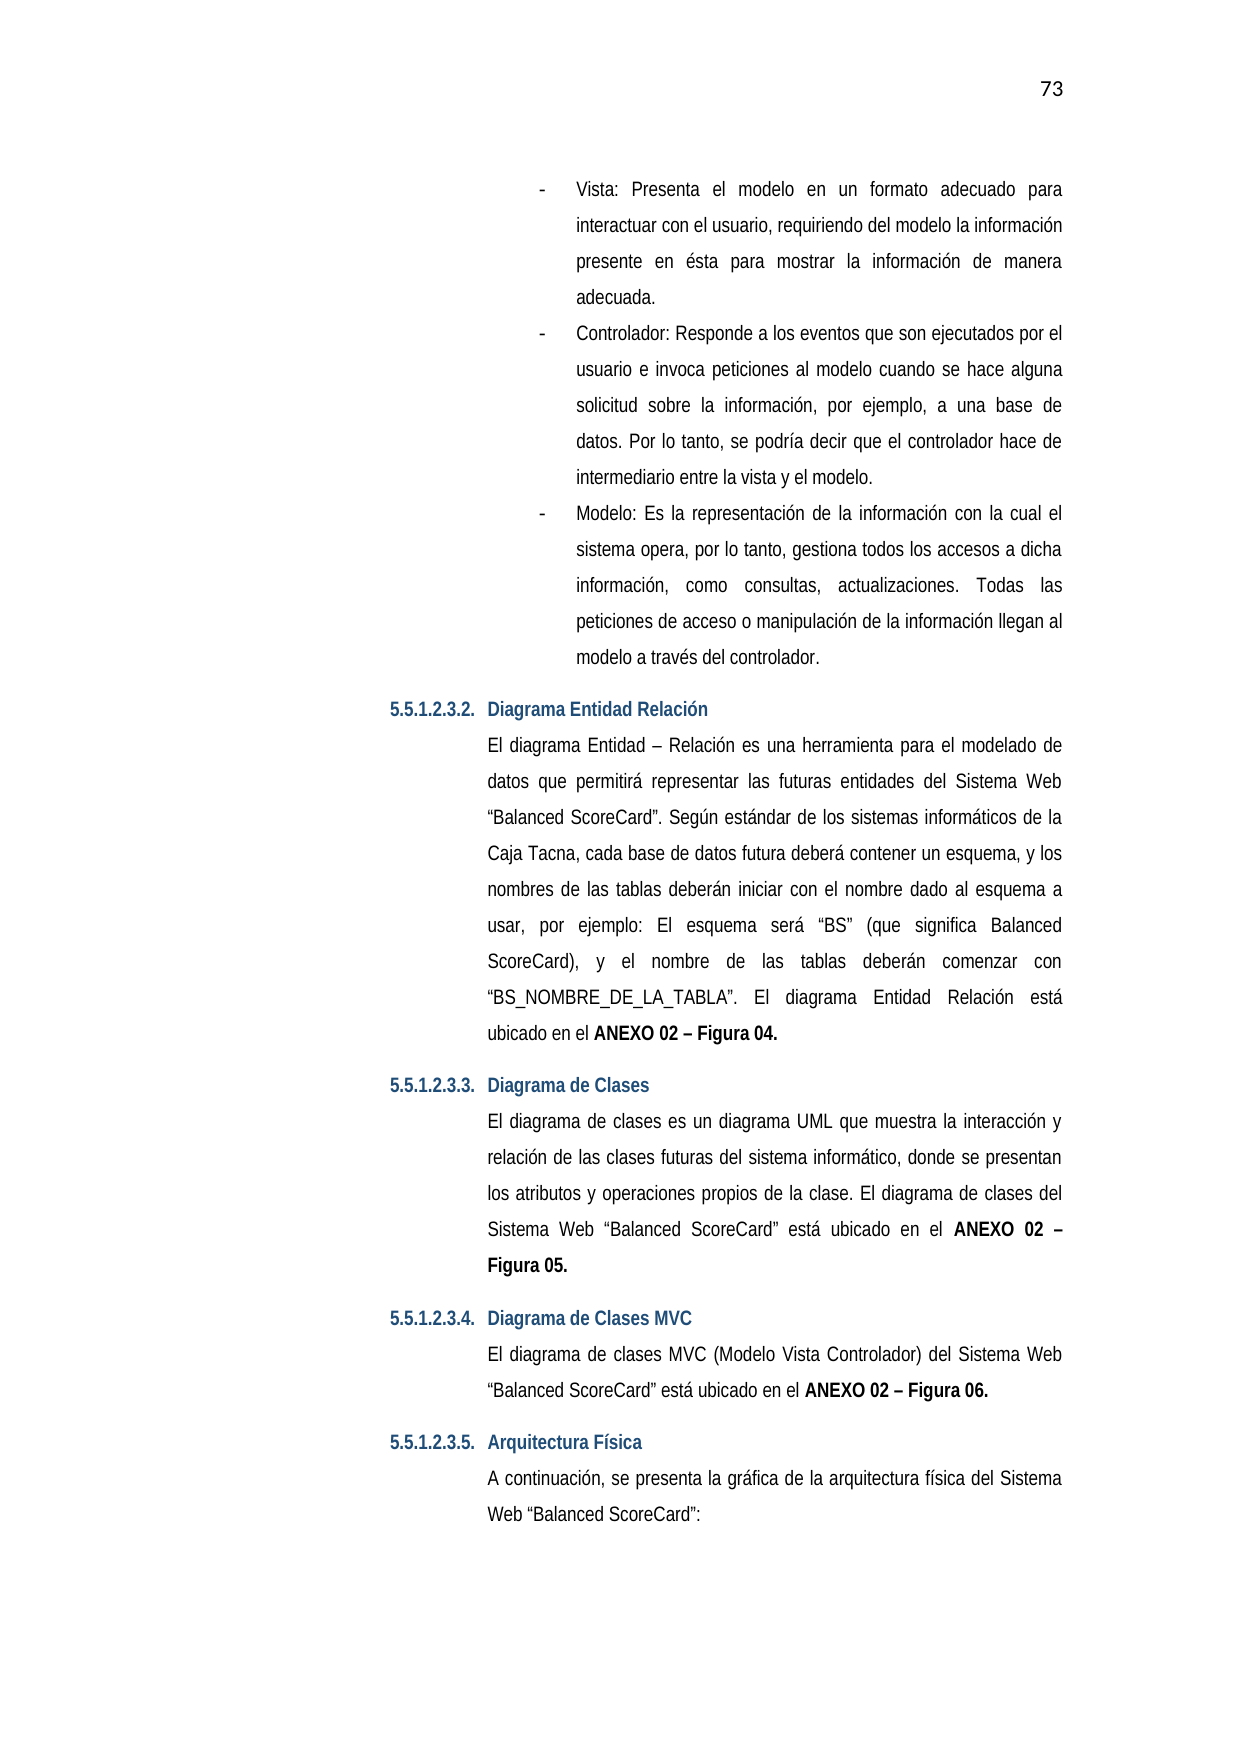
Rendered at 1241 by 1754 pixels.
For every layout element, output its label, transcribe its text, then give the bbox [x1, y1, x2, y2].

list Controlador: Responde a los eventos que son ejecutados por el usuario e invoca peticiones al modelo cuando se hace alguna solicitud sobre la información, por ejemplo, a una base de datos. Por lo tanto, se podría decir que el controlador hace de intermediario entre la vista y el modelo. [538, 321, 1063, 489]
list Arquitectura Física [390, 1430, 1063, 1454]
list A continuación, se presenta la gráfica de la arquitectura física del Sistema Web “Balanced ScoreCard”: [487, 1466, 1063, 1526]
list Diagrama Entidad Relación [390, 697, 1063, 721]
list El diagrama de clases es un diagrama UML que muestra la interacción y relación de las clases futuras del sistema informático, donde se presentan los atributos y operaciones propios de la clase. El diagrama de clases del Sistema Web “Balanced ScoreCard” está ubicado en el ANEXO 02 – Figura 05. [487, 1109, 1063, 1277]
list El diagrama Entidad – Relación es una herramienta para el modelado de datos que permitirá representar las futuras entidades del Sistema Web “Balanced ScoreCard”. Según estándar de los sistemas informáticos de la Caja Tacna, cada base de datos futura deberá contener un esquema, y los nombres de las tablas deberán iniciar con el nombre dado al esquema a usar, por ejemplo: El esquema será “BS” (que significa Balanced ScoreCard), y el nombre de las tablas deberán comenzar con “BS_NOMBRE_DE_LA_TABLA”. El diagrama Entidad Relación está ubicado en el ANEXO 02 – Figura 04. [487, 733, 1063, 1045]
list Vista: Presenta el modelo en un formato adecuado para interactuar con el usuario, requiriendo del modelo la información presente en ésta para mostrar la información de manera adecuada. [538, 177, 1063, 309]
list Diagrama de Clases [390, 1073, 1063, 1097]
list El diagrama de clases MVC (Modelo Vista Controlador) del Sistema Web “Balanced ScoreCard” está ubicado en el ANEXO 02 – Figura 06. [487, 1342, 1063, 1401]
list Diagrama de Clases MVC [390, 1306, 1063, 1329]
list Modelo: Es la representación de la información con la cual el sistema opera, por lo tanto, gestiona todos los accesos a dicha información, como consultas, actualizaciones. Todas las peticiones de acceso o manipulación de la información llegan al modelo a través del controlador. [538, 501, 1063, 669]
